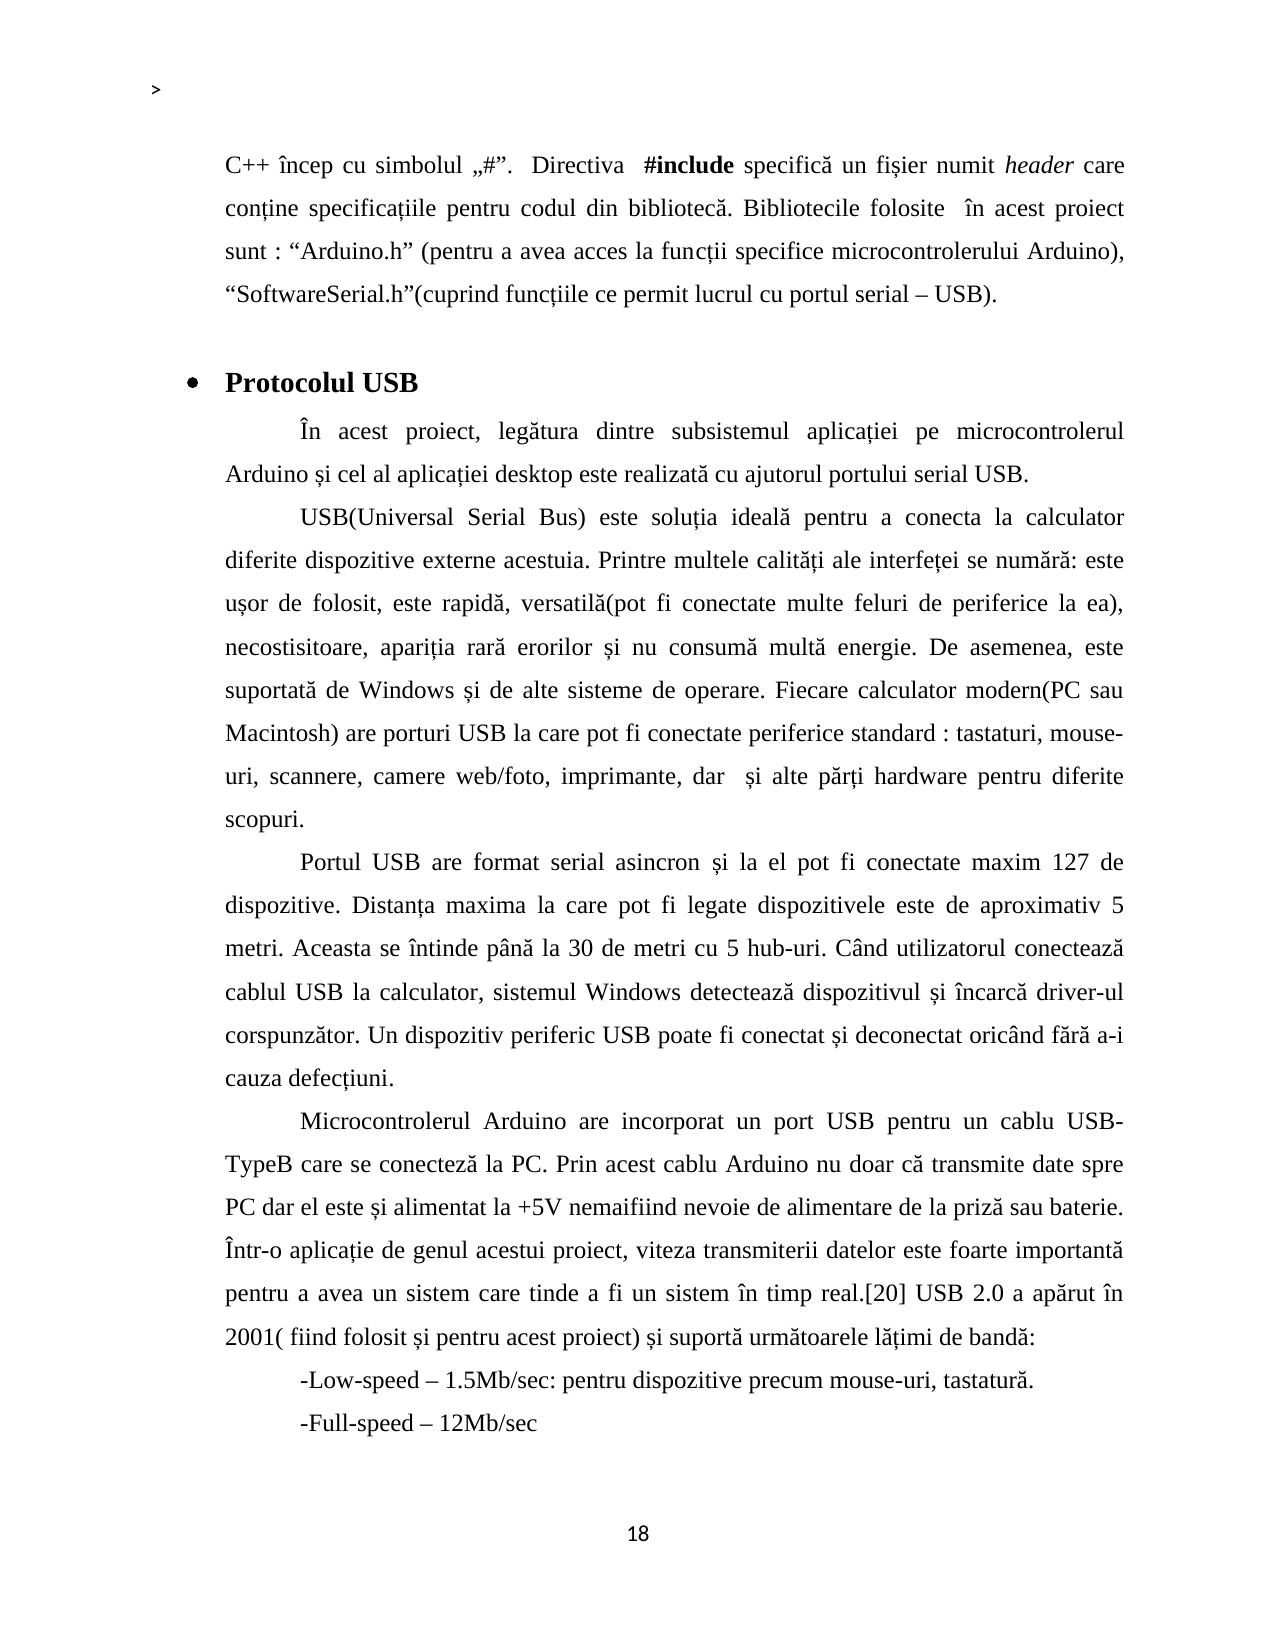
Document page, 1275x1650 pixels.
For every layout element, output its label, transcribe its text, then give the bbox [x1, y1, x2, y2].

list Protocolul USB [187, 366, 1125, 399]
list Portul USB are format serial asincron și la el pot fi conectate maxim 127 de dispozitive. Distanța maxima la care pot fi legate dispozitivele este de aproximativ 5 metri. Aceasta se întinde până la 30 de metri cu 5 hub-uri. Când utilizatorul conectează cablul USB la calculator, sistemul Windows detectează dispozitivul și încarcă driver-ul corspunzător. Un dispozitiv periferic USB poate fi conectat și deconectat oricând fără a-i cauza defecțiuni. [225, 847, 1125, 1092]
list -Low-speed – 1.5Mb/sec: pentru dispozitive precum mouse-uri, tastatură. [225, 1365, 1125, 1393]
list -Full-speed – 12Mb/sec [225, 1408, 1125, 1437]
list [225, 150, 1125, 308]
list Microcontrolerul Arduino are incorporat un port USB pentru un cablu USB- TypeB care se conecteză la PC. Prin acest cablu Arduino nu doar că transmite date spre PC dar el este și alimentat la +5V nemaifiind nevoie de alimentare de la priză sau baterie. Într-o aplicație de genul acestui proiect, viteza transmiterii datelor este foarte importantă pentru a avea un sistem care tinde a fi un sistem în timp real.[20] USB 2.0 a apărut în 2001( fiind folosit și pentru acest proiect) și suportă următoarele lățimi de bandă: [225, 1106, 1125, 1350]
list În acest proiect, legătura dintre subsistemul aplicației pe microcontrolerul Arduino și cel al aplicației desktop este realizată cu ajutorul portului serial USB. [225, 416, 1125, 488]
list USB(Universal Serial Bus) este soluția ideală pentru a conecta la calculator diferite dispozitive externe acestuia. Printre multele calități ale interfeței se numără: este ușor de folosit, este rapidă, versatilă(pot fi conectate multe feluri de periferice la ea), necostisitoare, apariția rară erorilor și nu consumă multă energie. De asemenea, este suportată de Windows și de alte sisteme de operare. Fiecare calculator modern(PC sau Macintosh) are porturi USB la care pot fi conectate periferice standard : tastaturi, mouse-uri, scannere, camere web/foto, imprimante, dar și alte părți hardware pentru diferite scopuri. [225, 502, 1125, 833]
